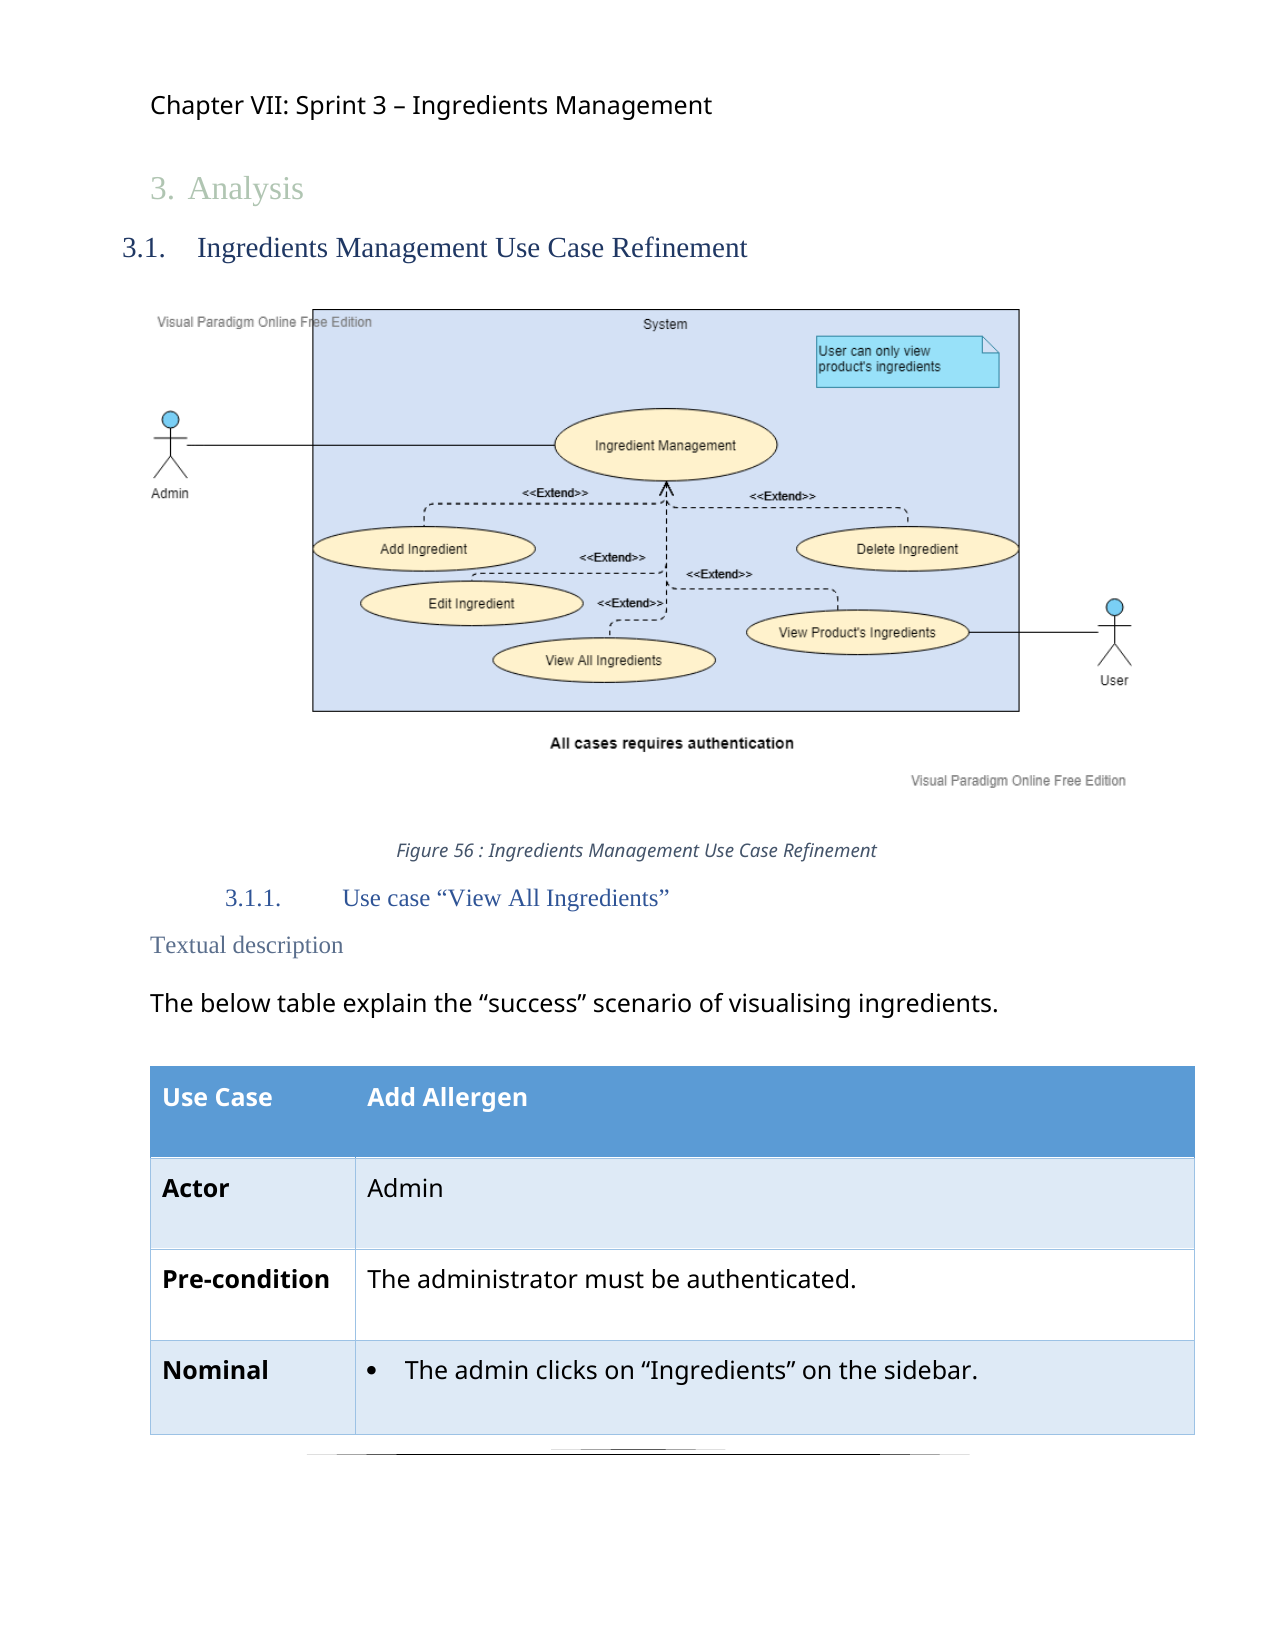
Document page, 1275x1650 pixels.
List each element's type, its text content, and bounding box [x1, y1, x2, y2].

table_cell Actor [151, 1159, 355, 1248]
text Figure 56 : Ingredients Management Use Case Refinement [150, 837, 1125, 862]
picture [150, 309, 1132, 791]
table_cell The administrator must be authenticated. [356, 1250, 1194, 1339]
table_header Add Allergen [356, 1068, 1194, 1157]
table_header Use Case [151, 1068, 355, 1157]
table_cell Nominal Scenario [151, 1341, 355, 1434]
subtitle Analysis [150, 168, 1125, 206]
table_cell Pre-condition [151, 1250, 355, 1339]
subtitle Use case “View All Ingredients” [225, 883, 1125, 912]
subtitle Textual description [150, 931, 1125, 959]
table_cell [356, 1341, 1194, 1434]
table_cell Admin [356, 1159, 1194, 1248]
text The below table explain the “success” scenario of visualising ingredients. [150, 986, 1125, 1020]
subtitle Ingredients Management Use Case Refinement [122, 230, 1125, 263]
